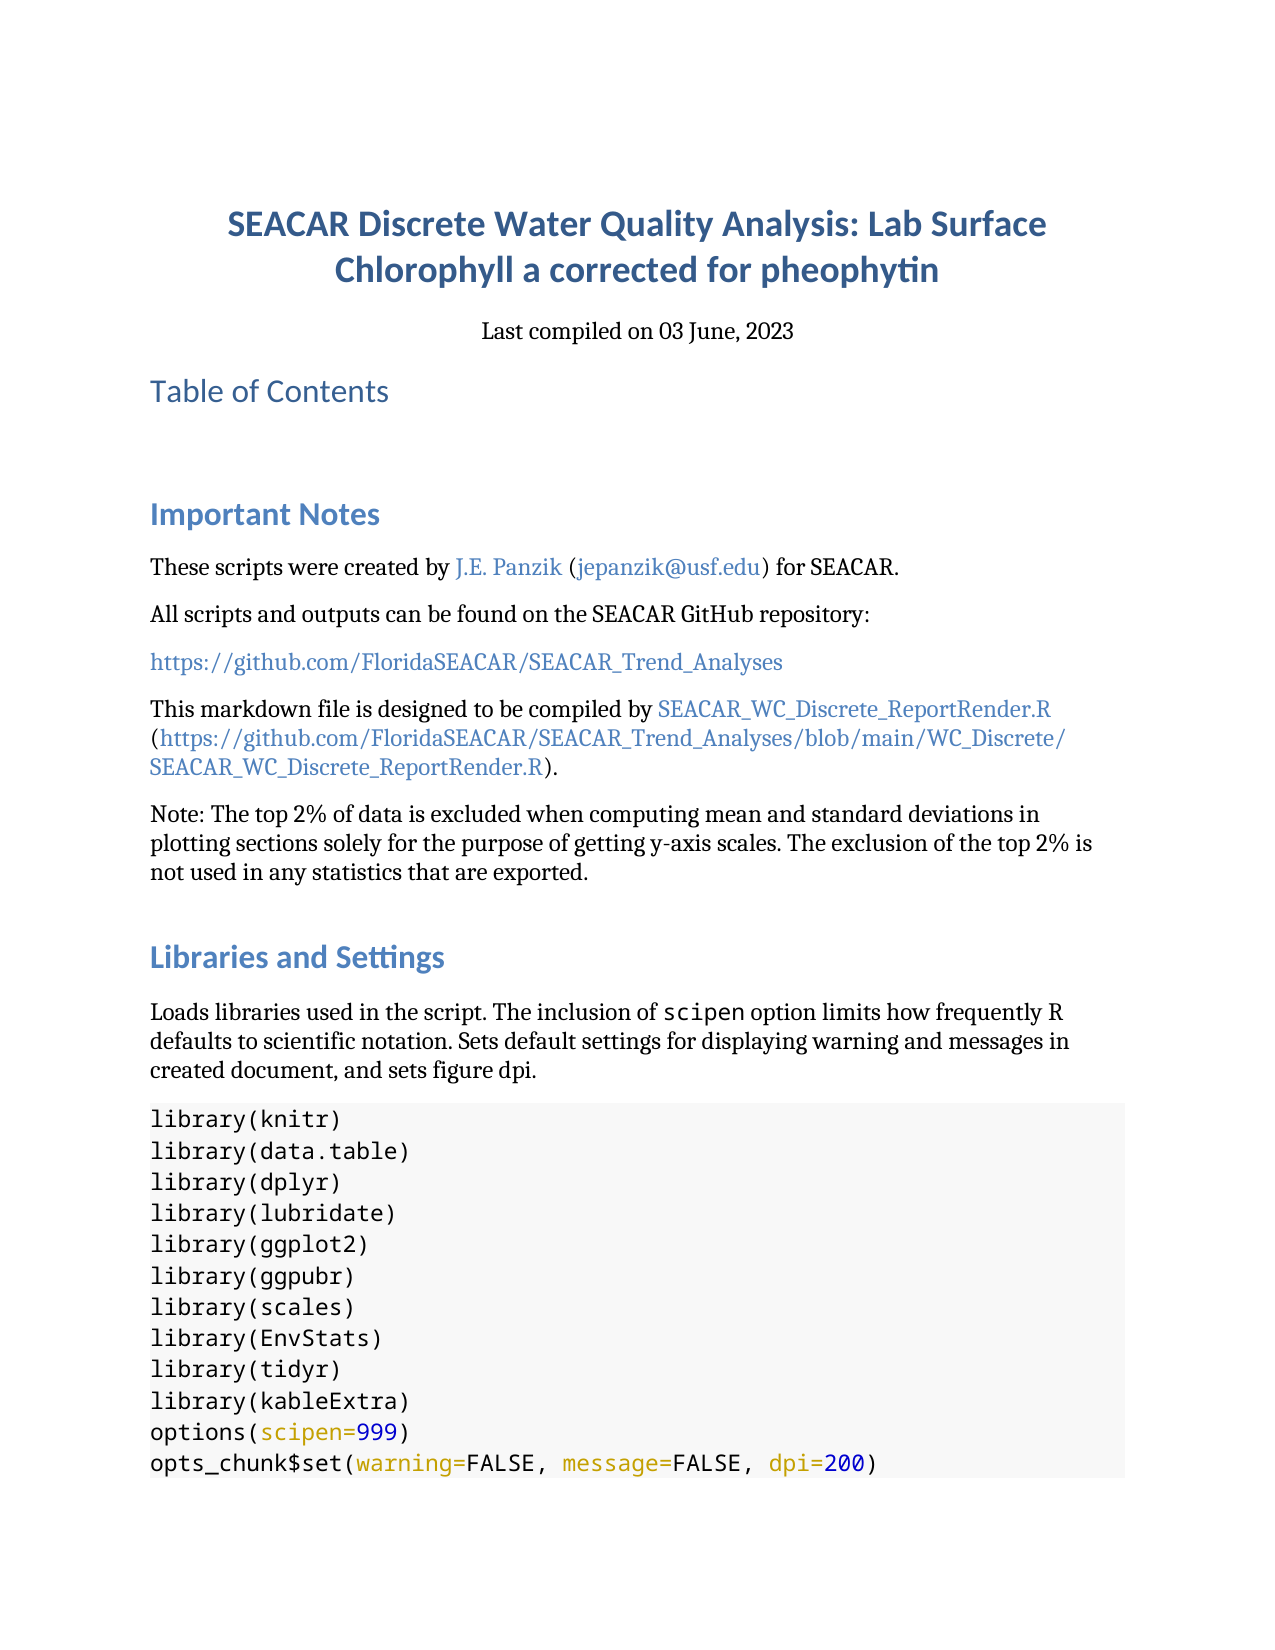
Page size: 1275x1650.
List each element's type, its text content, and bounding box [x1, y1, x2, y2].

title SEACAR Discrete Water Quality Analysis: Lab Surface Chlorophyll a corrected for pheophytin [150, 200, 1125, 292]
text All scripts and outputs can be found on the SEACAR GitHub repository: [150, 600, 1125, 629]
text https://github.com/FloridaSEACAR/SEACAR_Trend_Analyses [150, 648, 1125, 676]
subtitle Libraries and Settings [150, 936, 1125, 977]
text This markdown file is designed to be compiled by SEACAR_WC_Discrete_ReportRender.R (https://github.com/FloridaSEACAR/SEACAR_Trend_Analyses/blob/main/WC_Discrete/SEACAR_WC_Discrete_ReportRender.R). [150, 695, 1125, 781]
text These scripts were created by J.E. Panzik (jepanzik@usf.edu) for SEACAR. [150, 553, 1125, 581]
text Loads libraries used in the script. The inclusion of scipen option limits how frequently R defaults to scientific notation. Sets default settings for displaying warning and messages in created document, and sets figure dpi. [150, 996, 1125, 1084]
text library(knitr) library(data.table) library(dplyr) library(lubridate) library(ggplot2) library(ggpubr) library(scales) library(EnvStats) library(tidyr) library(kableExtra) options(scipen=999) opts_chunk$set(warning=FALSE, message=FALSE, dpi=200) [150, 1103, 1125, 1478]
text Last compiled on 03 June, 2023 [150, 317, 1125, 345]
text Note: The top 2% of data is excluded when computing mean and standard deviations in plotting sections solely for the purpose of getting y-axis scales. The exclusion of the top 2% is not used in any statistics that are exported. [150, 800, 1125, 886]
subtitle Important Notes [150, 493, 1125, 534]
